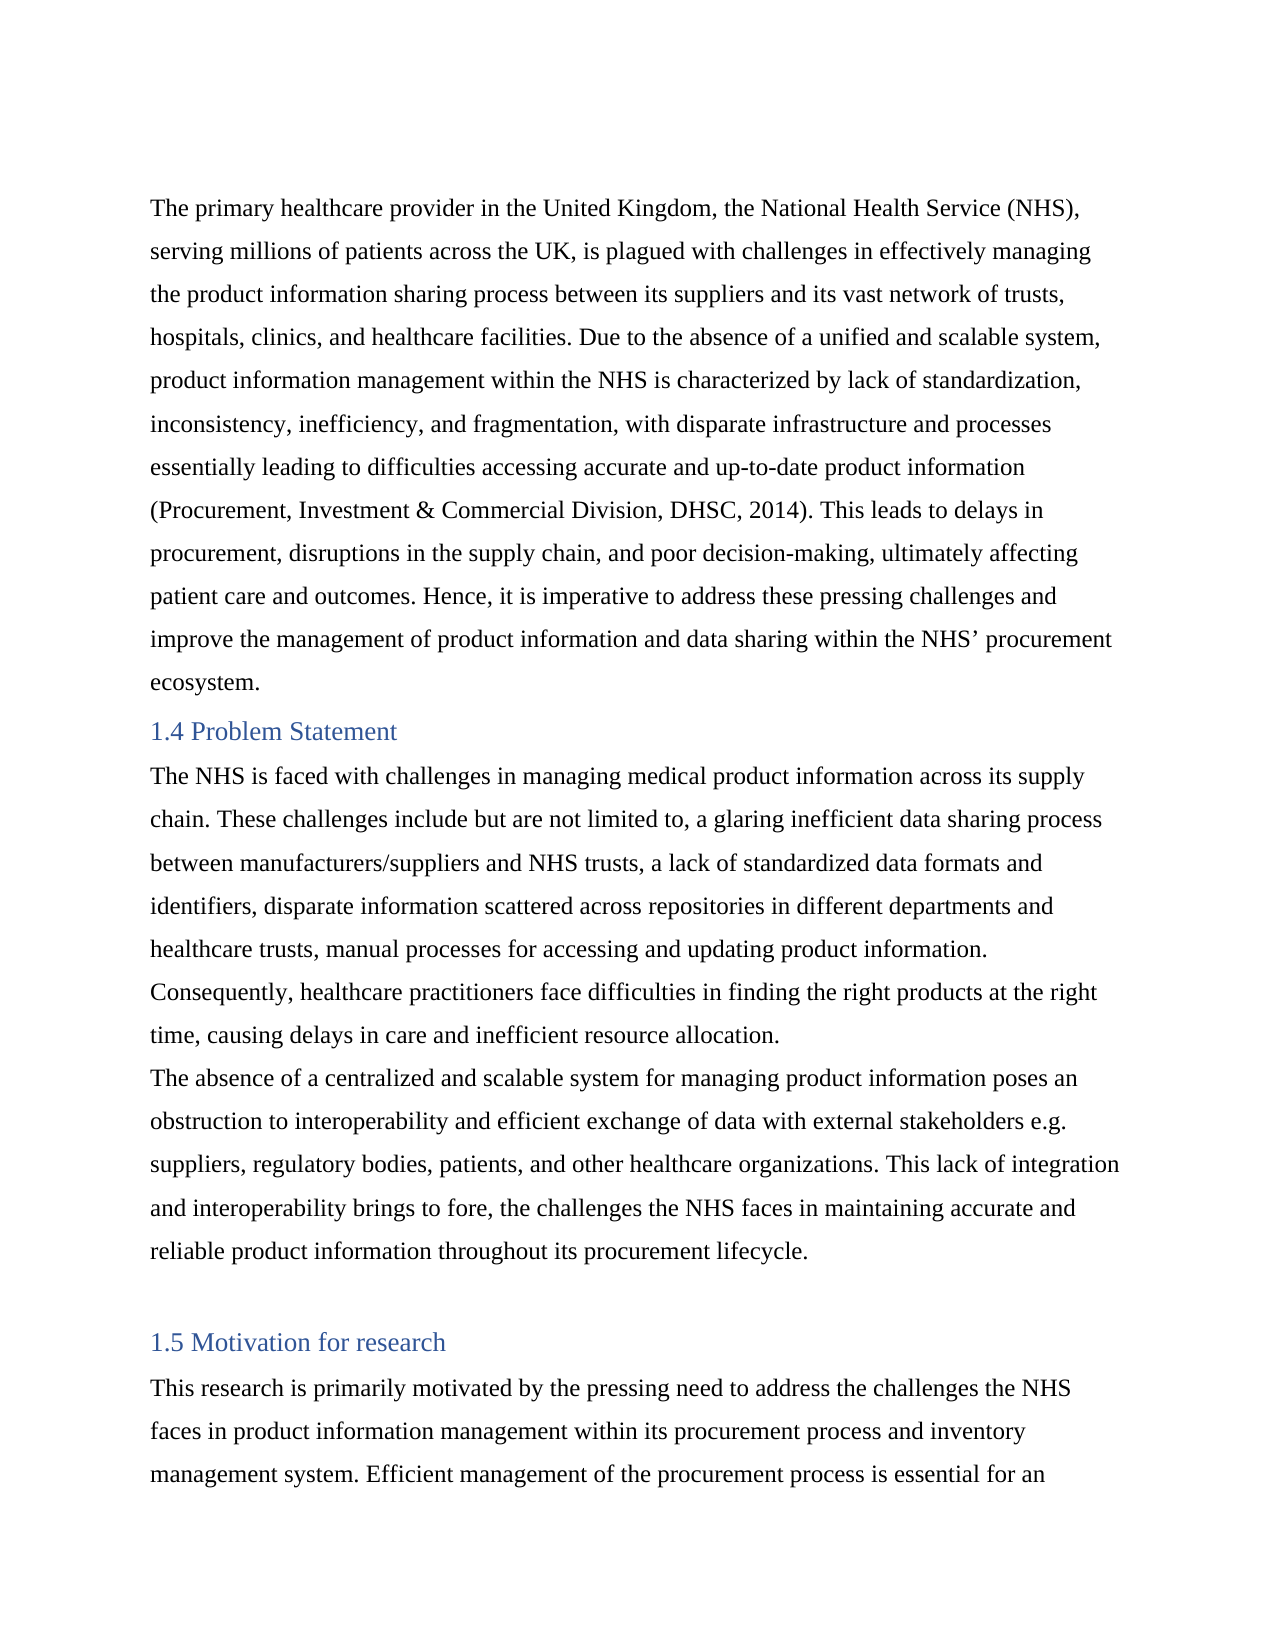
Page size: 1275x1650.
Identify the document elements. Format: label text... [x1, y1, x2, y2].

text The absence of a centralized and scalable system for managing product information poses an obstruction to interoperability and efficient exchange of data with external stakeholders e.g. suppliers, regulatory bodies, patients, and other healthcare organizations. This lack of integration and interoperability brings to fore, the challenges the NHS faces in maintaining accurate and reliable product information throughout its procurement lifecycle. [150, 1063, 1125, 1264]
subtitle 1.5 Motivation for research [150, 1326, 1125, 1357]
text The primary healthcare provider in the United Kingdom, the National Health Service (NHS), serving millions of patients across the UK, is plagued with challenges in effectively managing the product information sharing process between its suppliers and its vast network of trusts, hospitals, clinics, and healthcare facilities. Due to the absence of a unified and scalable system, product information management within the NHS is characterized by lack of standardization, inconsistency, inefficiency, and fragmentation, with disparate infrastructure and processes essentially leading to difficulties accessing accurate and up-to-date product information . This leads to delays in procurement, disruptions in the supply chain, and poor decision-making, ultimately affecting patient care and outcomes. Hence, it is imperative to address these pressing challenges and improve the management of product information and data sharing within the NHS’ procurement ecosystem. [150, 193, 1125, 696]
text The NHS is faced with challenges in managing medical product information across its supply chain. These challenges include but are not limited to, a glaring inefficient data sharing process between manufacturers/suppliers and NHS trusts, a lack of standardized data formats and identifiers, disparate information scattered across repositories in different departments and healthcare trusts, manual processes for accessing and updating product information. Consequently, healthcare practitioners face difficulties in finding the right products at the right time, causing delays in care and inefficient resource allocation. [150, 761, 1125, 1049]
subtitle 1.4 Problem Statement [150, 715, 1125, 746]
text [150, 1373, 1125, 1488]
